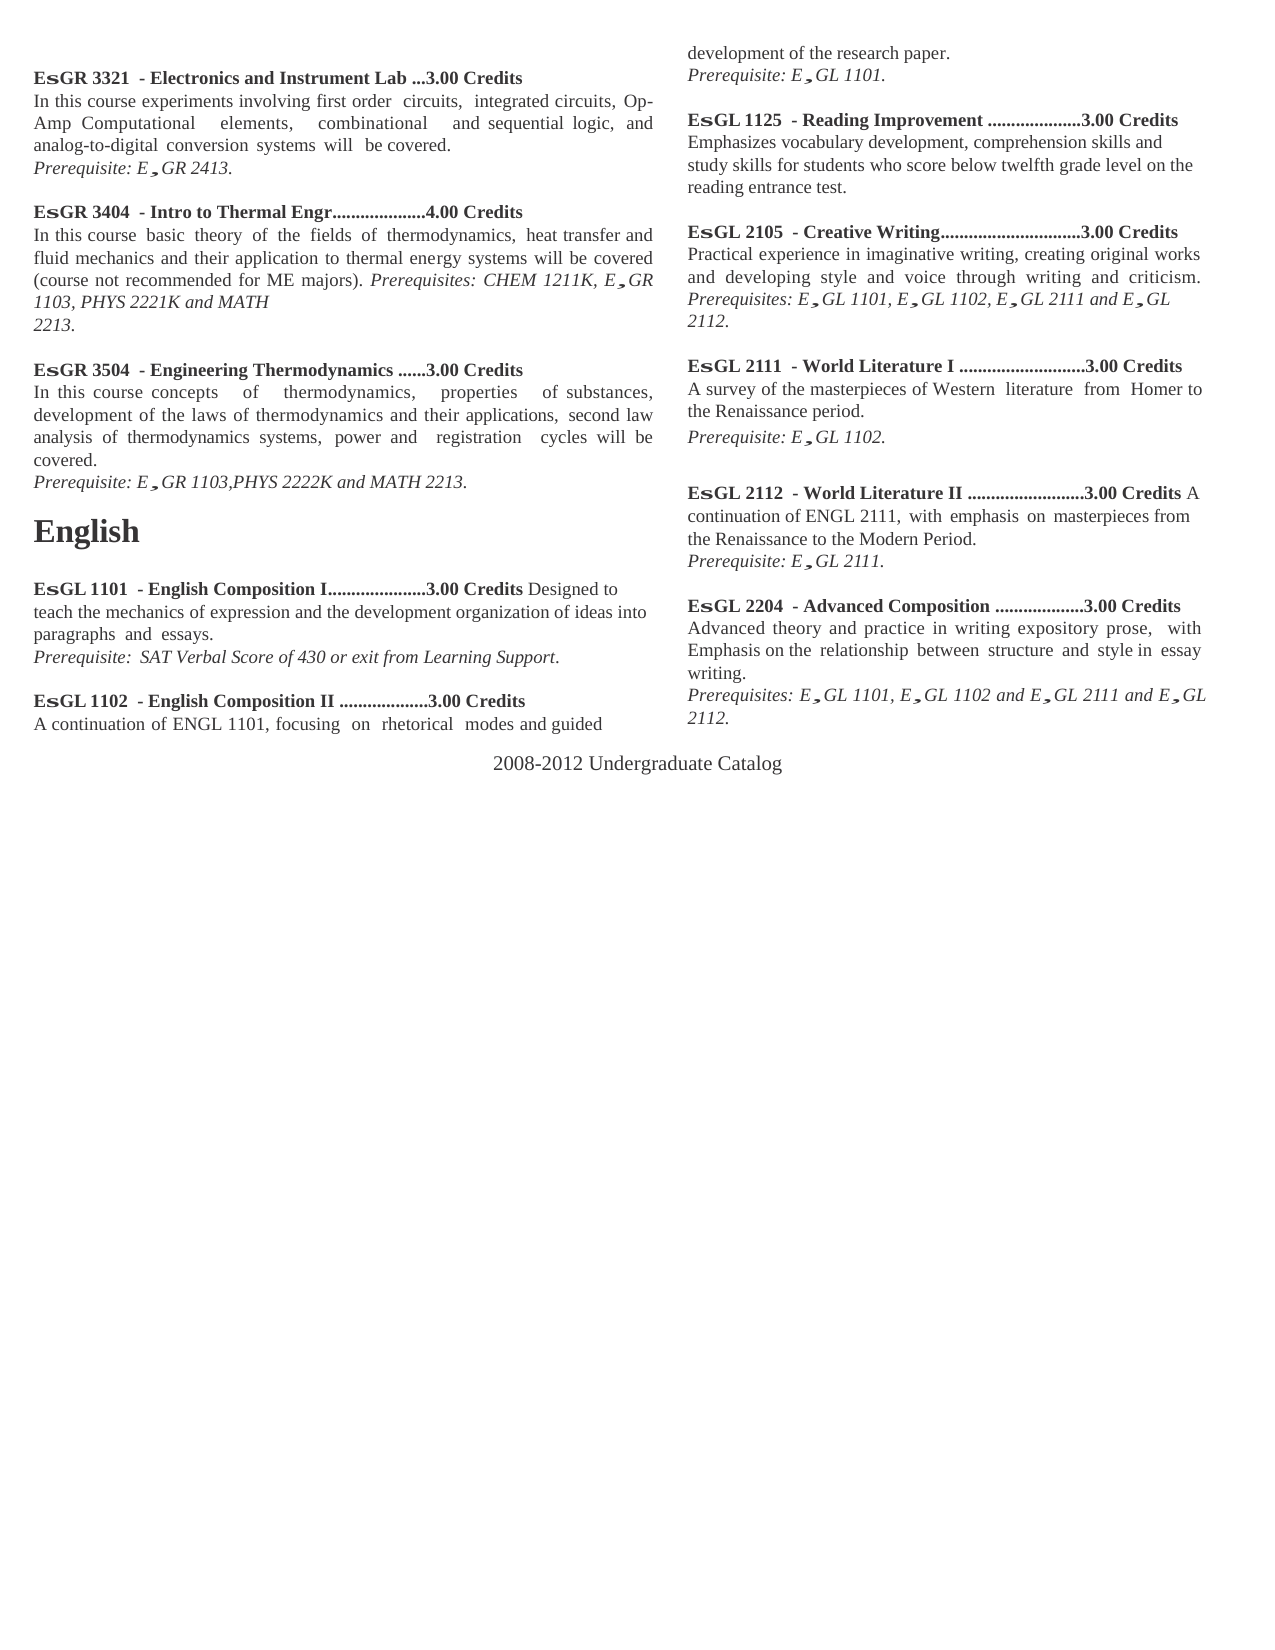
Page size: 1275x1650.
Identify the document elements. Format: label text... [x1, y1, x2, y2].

text EsGR 3504 - Engineering Thermodynamics ......3.00 Credits [33, 358, 662, 380]
text Prerequisite: SAT Verbal Score of 430 or exit from Learning Support. [33, 646, 662, 667]
text EsGL 1102 - English Composition II ...................3.00 Credits [33, 690, 662, 712]
text EsGL 2204 - Advanced Composition ...................3.00 Credits Advanced theory and practice in writing expository prose, with Emphasis on the relationship between structure and style in essay writing. [687, 594, 1203, 683]
text A survey of the masterpieces of Western literature from Homer to the Renaissance period. [687, 378, 1203, 422]
text EsGL 2111 - World Literature I ...........................3.00 Credits [687, 355, 1212, 376]
text In this course experiments involving first order circuits, integrated circuits, Op-Amp Computational elements, combinational and sequential logic, and analog-to-digital conversion systems will be covered. [33, 89, 653, 156]
text 2112. [687, 707, 1212, 728]
text Prerequisite: E,GL 1101. [687, 64, 1212, 86]
text 2213. [33, 314, 662, 335]
text EsGR 3321 - Electronics and Instrument Lab ...3.00 Credits [33, 67, 662, 88]
text 2008-2012 Undergraduate Catalog [493, 751, 1212, 775]
text Prerequisite: E,GL 2111. [687, 550, 1212, 571]
text In this course basic theory of the fields of thermodynamics, heat transfer and fluid mechanics and their application to thermal energy systems will be covered (course not recommended for ME majors). Prerequisites: CHEM 1211K, E,GR 1103, PHYS 2221K and MATH [33, 224, 653, 313]
text Prerequisites: E,GL 1101, E,GL 1102 and E,GL 2111 and E,GL [687, 684, 1212, 706]
text A continuation of ENGL 1101, focusing on rhetorical modes and guided development of the research paper. [33, 713, 653, 734]
text English [33, 512, 662, 550]
text Prerequisite: E,GL 1102. [687, 426, 1212, 448]
text EsGL 1101 - English Composition I.....................3.00 Credits Designed to teach the mechanics of expression and the development organization of ideas into paragraphs and essays. [33, 578, 653, 645]
text EsGR 3404 - Intro to Thermal Engr....................4.00 Credits [33, 201, 662, 223]
text In this course concepts of thermodynamics, properties of substances, development of the laws of thermodynamics and their applications, second law analysis of thermodynamics systems, power and registration cycles will be covered. [33, 381, 653, 470]
text A continuation of ENGL 1101, focusing on rhetorical modes and guided development of the research paper. [687, 42, 1203, 63]
text EsGL 1125 - Reading Improvement ....................3.00 Credits Emphasizes vocabulary development, comprehension skills and study skills for students who score below twelfth grade level on the reading entrance test. [687, 109, 1203, 198]
text Prerequisite: E,GR 1103,PHYS 2222K and MATH 2213. [33, 471, 662, 492]
text Prerequisite: E,GR 2413. [33, 157, 662, 178]
text EsGL 2105 - Creative Writing..............................3.00 Credits Practical experience in imaginative writing, creating original works and developing style and voice through writing and criticism. Prerequisites: E,GL 1101, E,GL 1102, E,GL 2111 and E,GL 2112. [687, 221, 1203, 332]
text EsGL 2112 - World Literature II .........................3.00 Credits A continuation of ENGL 2111, with emphasis on masterpieces from the Renaissance to the Modern Period. [687, 482, 1203, 549]
